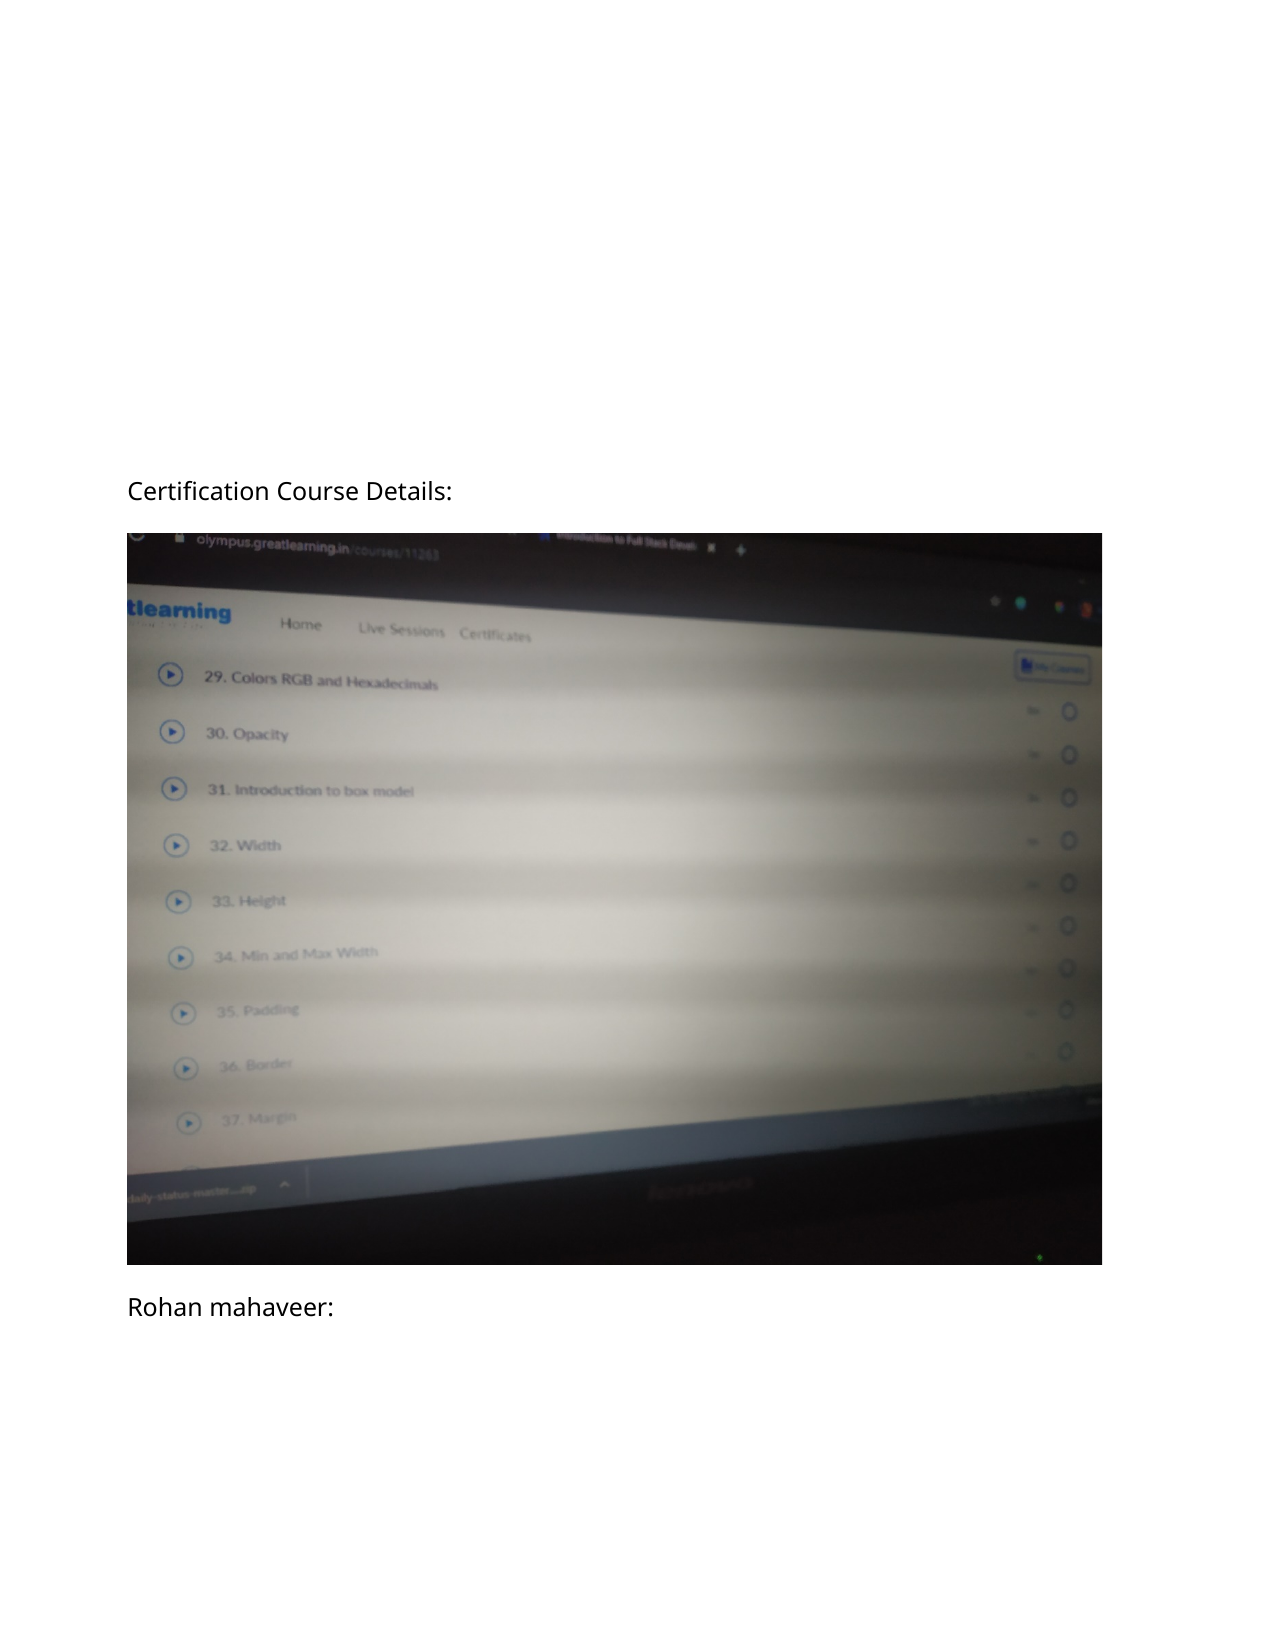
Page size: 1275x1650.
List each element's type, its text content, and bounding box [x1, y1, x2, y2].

text Rohan mahaveer: [127, 1289, 1150, 1324]
picture [127, 533, 1103, 1265]
text Certification Course Details: [127, 473, 1150, 507]
